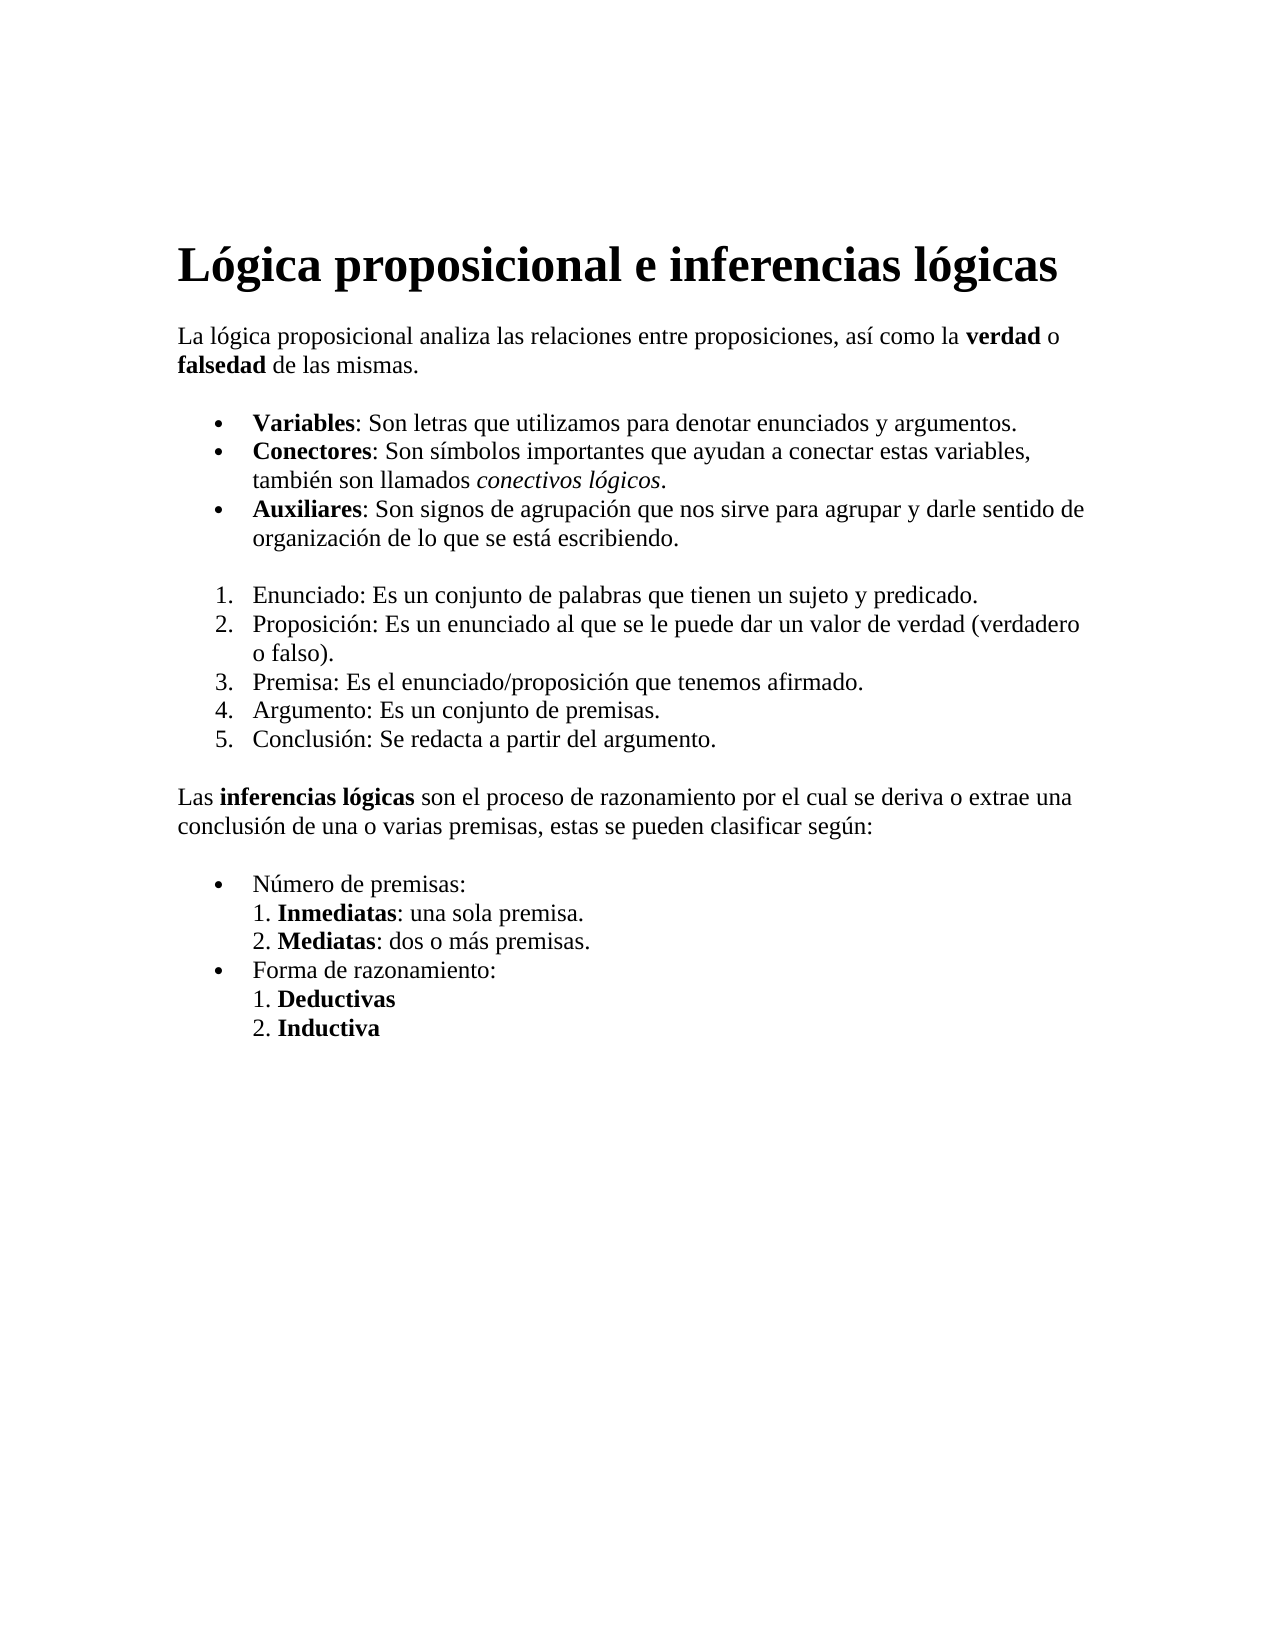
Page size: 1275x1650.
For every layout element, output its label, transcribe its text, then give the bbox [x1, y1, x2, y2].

list Proposición: Es un enunciado al que se le puede dar un valor de verdad (verdadero o falso). [215, 609, 1098, 667]
list Argumento: Es un conjunto de premisas. [215, 696, 1098, 724]
list Conectores: Son símbolos importantes que ayudan a conectar estas variables, también son llamados conectivos lógicos. [215, 436, 1098, 494]
list Forma de razonamiento: 1. Deductivas 2. Inductiva [215, 955, 1098, 1041]
list Conclusión: Se redacta a partir del argumento. [215, 724, 1098, 753]
list Variables: Son letras que utilizamos para denotar enunciados y argumentos. [215, 408, 1098, 436]
list Auxiliares: Son signos de agrupación que nos sirve para agrupar y darle sentido de organización de lo que se está escribiendo. [215, 494, 1098, 551]
list Enunciado: Es un conjunto de palabras que tienen un sujeto y predicado. [215, 581, 1098, 609]
list Número de premisas: 1. Inmediatas: una sola premisa. 2. Mediatas: dos o más premisas. [215, 869, 1098, 955]
list Premisa: Es el enunciado/proposición que tenemos afirmado. [215, 667, 1098, 696]
text Lógica proposicional e inferencias lógicas [177, 234, 1098, 292]
text La lógica proposicional analiza las relaciones entre proposiciones, así como la verdad o falsedad de las mismas. [177, 321, 1098, 378]
text Las inferencias lógicas son el proceso de razonamiento por el cual se deriva o extrae una conclusión de una o varias premisas, estas se pueden clasificar según: [177, 782, 1098, 840]
